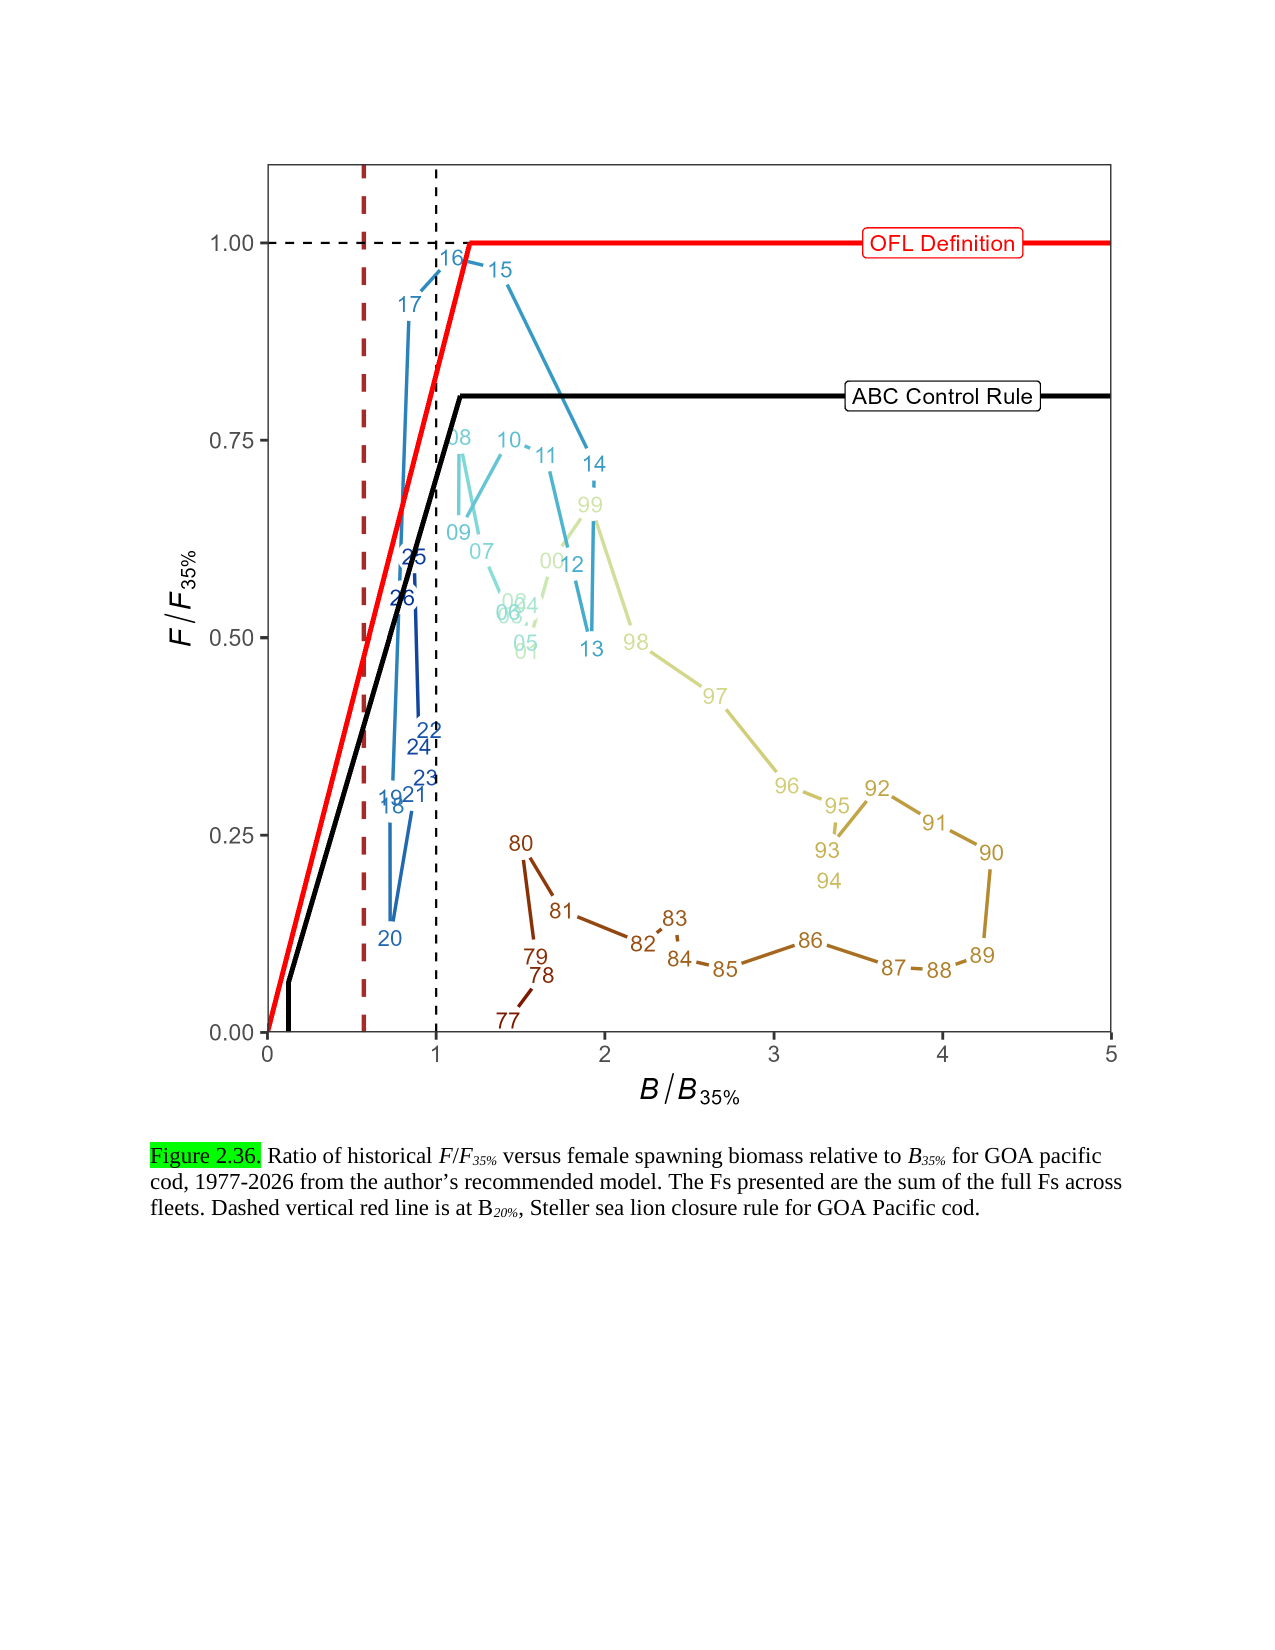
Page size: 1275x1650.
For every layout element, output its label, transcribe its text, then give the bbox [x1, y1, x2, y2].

subtitle Figure 2.36. Ratio of historical F/F35% versus female spawning biomass relative to B35% for GOA pacific cod, 1977-2026 from the author’s recommended model. The Fs presented are the sum of the full Fs across fleets. Dashed vertical red line is at B20%, Steller sea lion closure rule for GOA Pacific cod. [150, 1142, 1125, 1221]
picture [150, 150, 1125, 1125]
